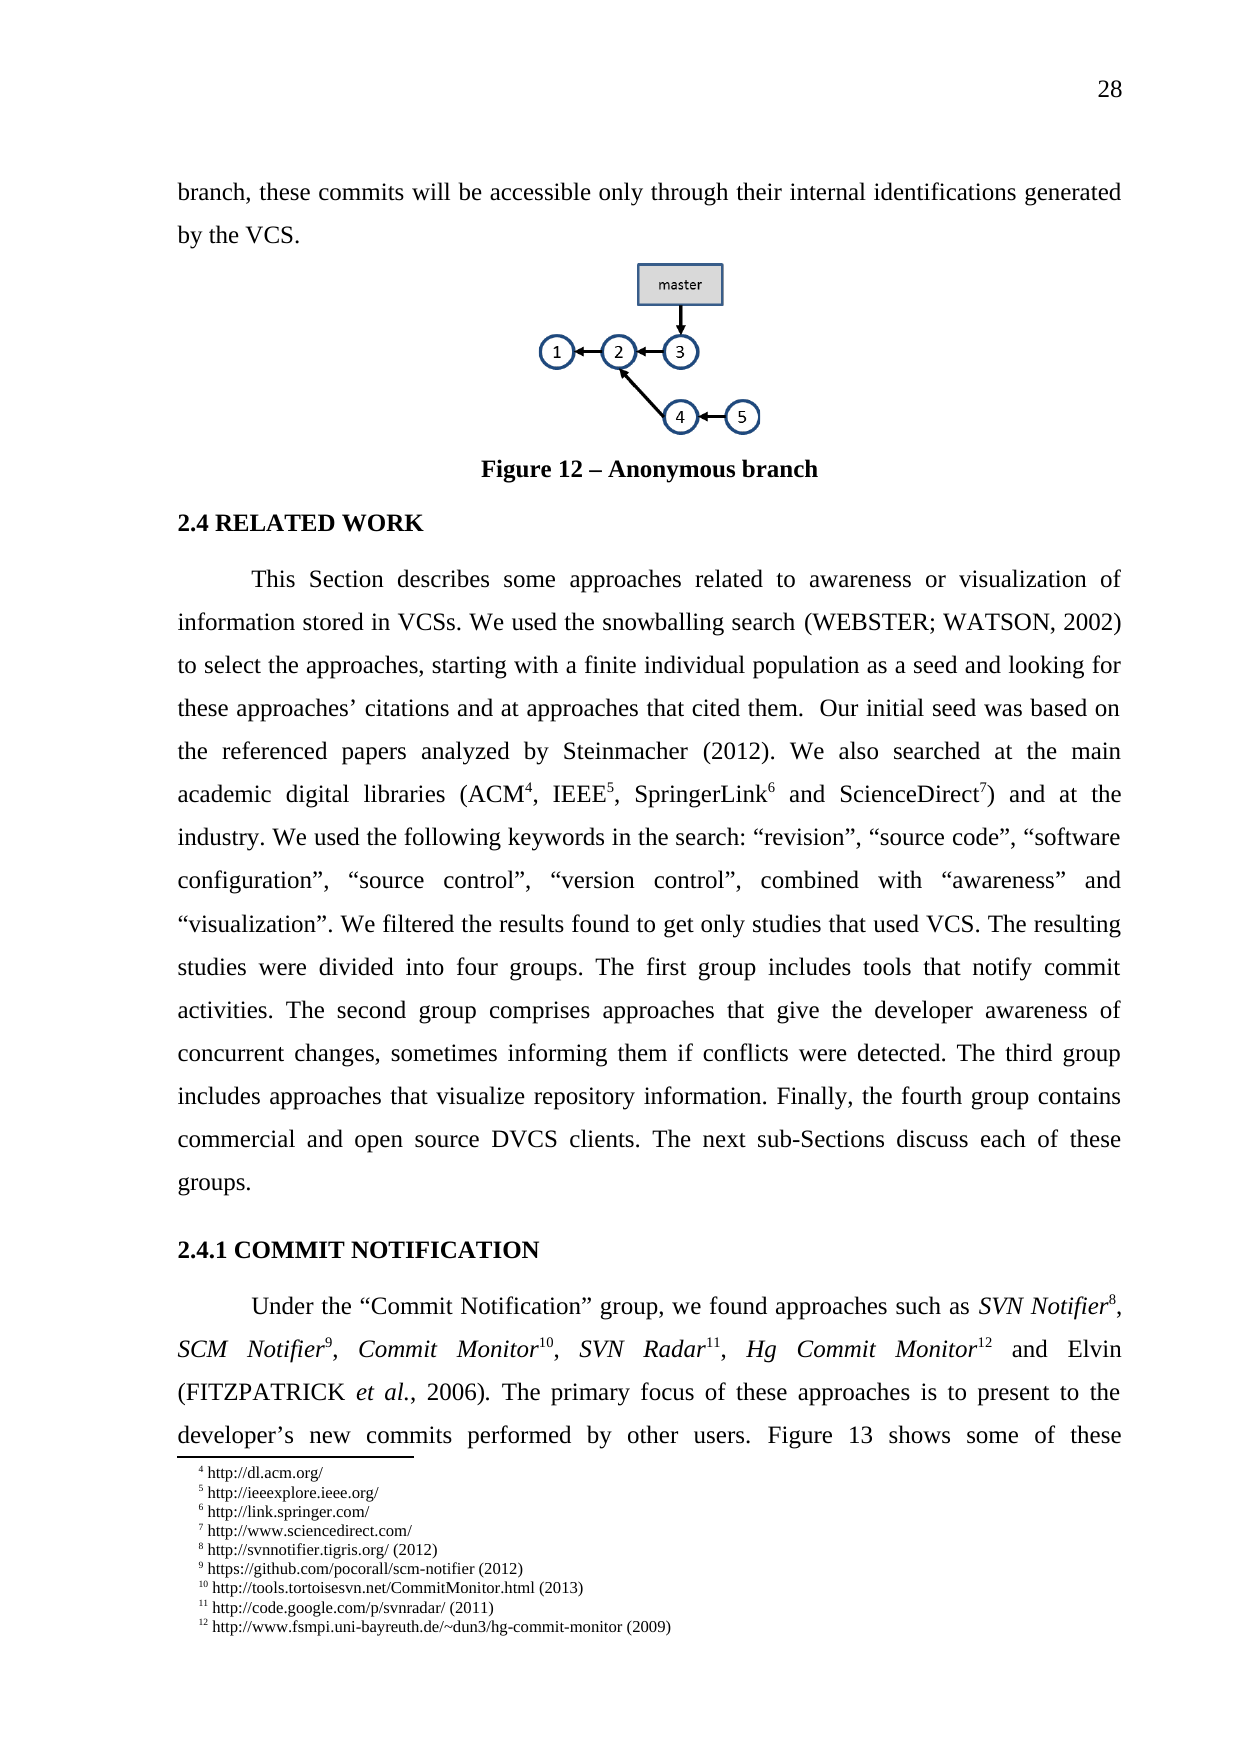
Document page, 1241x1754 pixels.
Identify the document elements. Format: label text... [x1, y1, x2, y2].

subtitle Related Work [177, 508, 1122, 537]
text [177, 177, 1122, 249]
picture [538, 263, 761, 440]
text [177, 1291, 1122, 1449]
subtitle Commit notification [177, 1236, 1122, 1264]
text Figure 12 – Anonymous branch [177, 454, 1122, 483]
text This Section describes some approaches related to awareness or visualization of information stored in VCSs. We used the snowballing search (WEBSTER; WATSON, 2002) to select the approaches, starting with a finite individual population as a seed and looking for these approaches’ citations and at approaches that cited them. Our initial seed was based on the referenced papers analyzed by Steinmacher (2012). We also searched at the main academic digital libraries (ACM, IEEE, SpringerLink and ScienceDirect) and at the industry. We used the following keywords in the search: “revision”, “source code”, “software configuration”, “source control”, “version control”, combined with “awareness” and “visualization”. We filtered the results found to get only studies that used VCS. The resulting studies were divided into four groups. The first group includes tools that notify commit activities. The second group comprises approaches that give the developer awareness of concurrent changes, sometimes informing them if conflicts were detected. The third group includes approaches that visualize repository information. Finally, the fourth group contains commercial and open source DVCS clients. The next sub-Sections discuss each of these groups. [177, 564, 1122, 1196]
